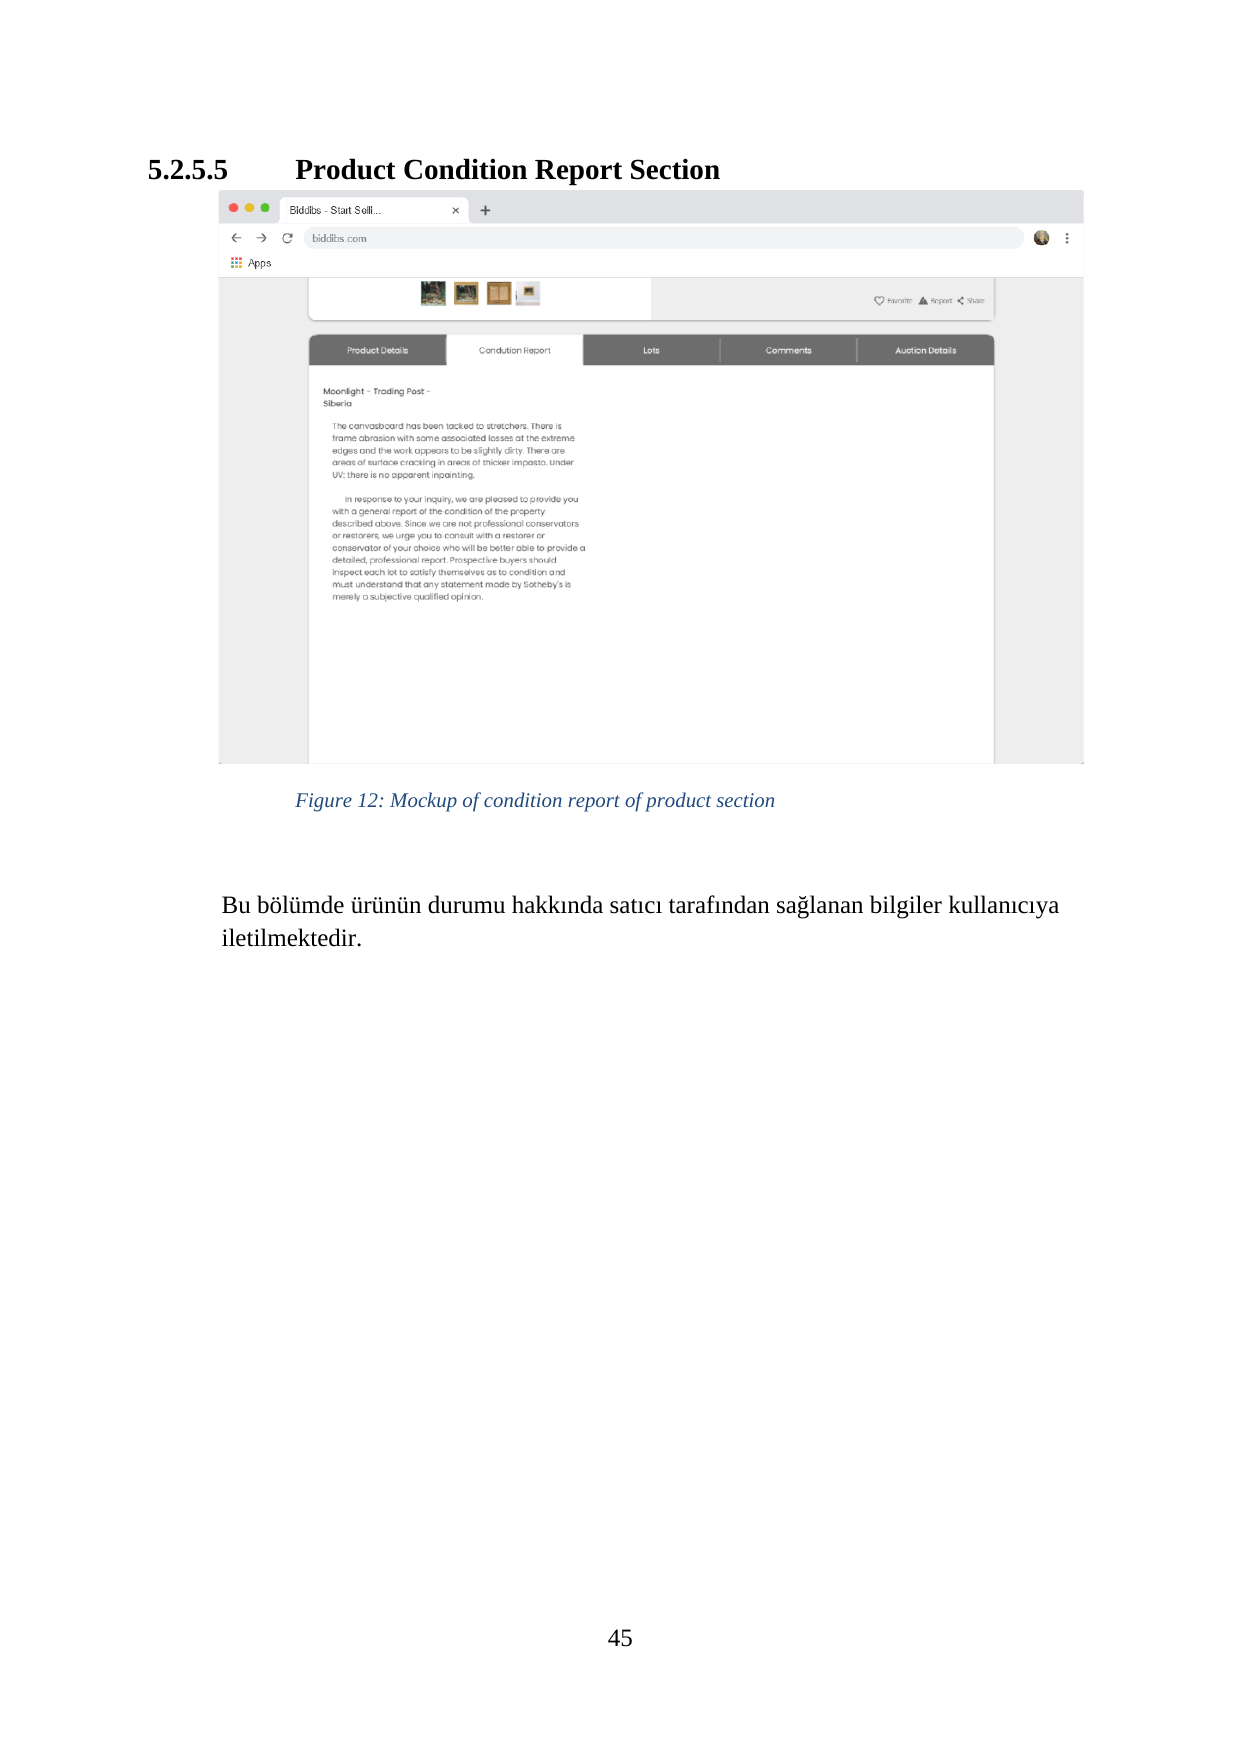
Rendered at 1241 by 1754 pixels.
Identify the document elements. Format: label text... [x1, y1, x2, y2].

picture [218, 190, 1084, 764]
text Figure 12: Mockup of condition report of product section [295, 788, 1093, 812]
text Bu bölümde ürünün durumu hakkında satıcı tarafından sağlanan bilgiler kullanıcıya iletilmektedir. [221, 891, 1093, 952]
subtitle Product Condition Report Section [148, 152, 1093, 185]
